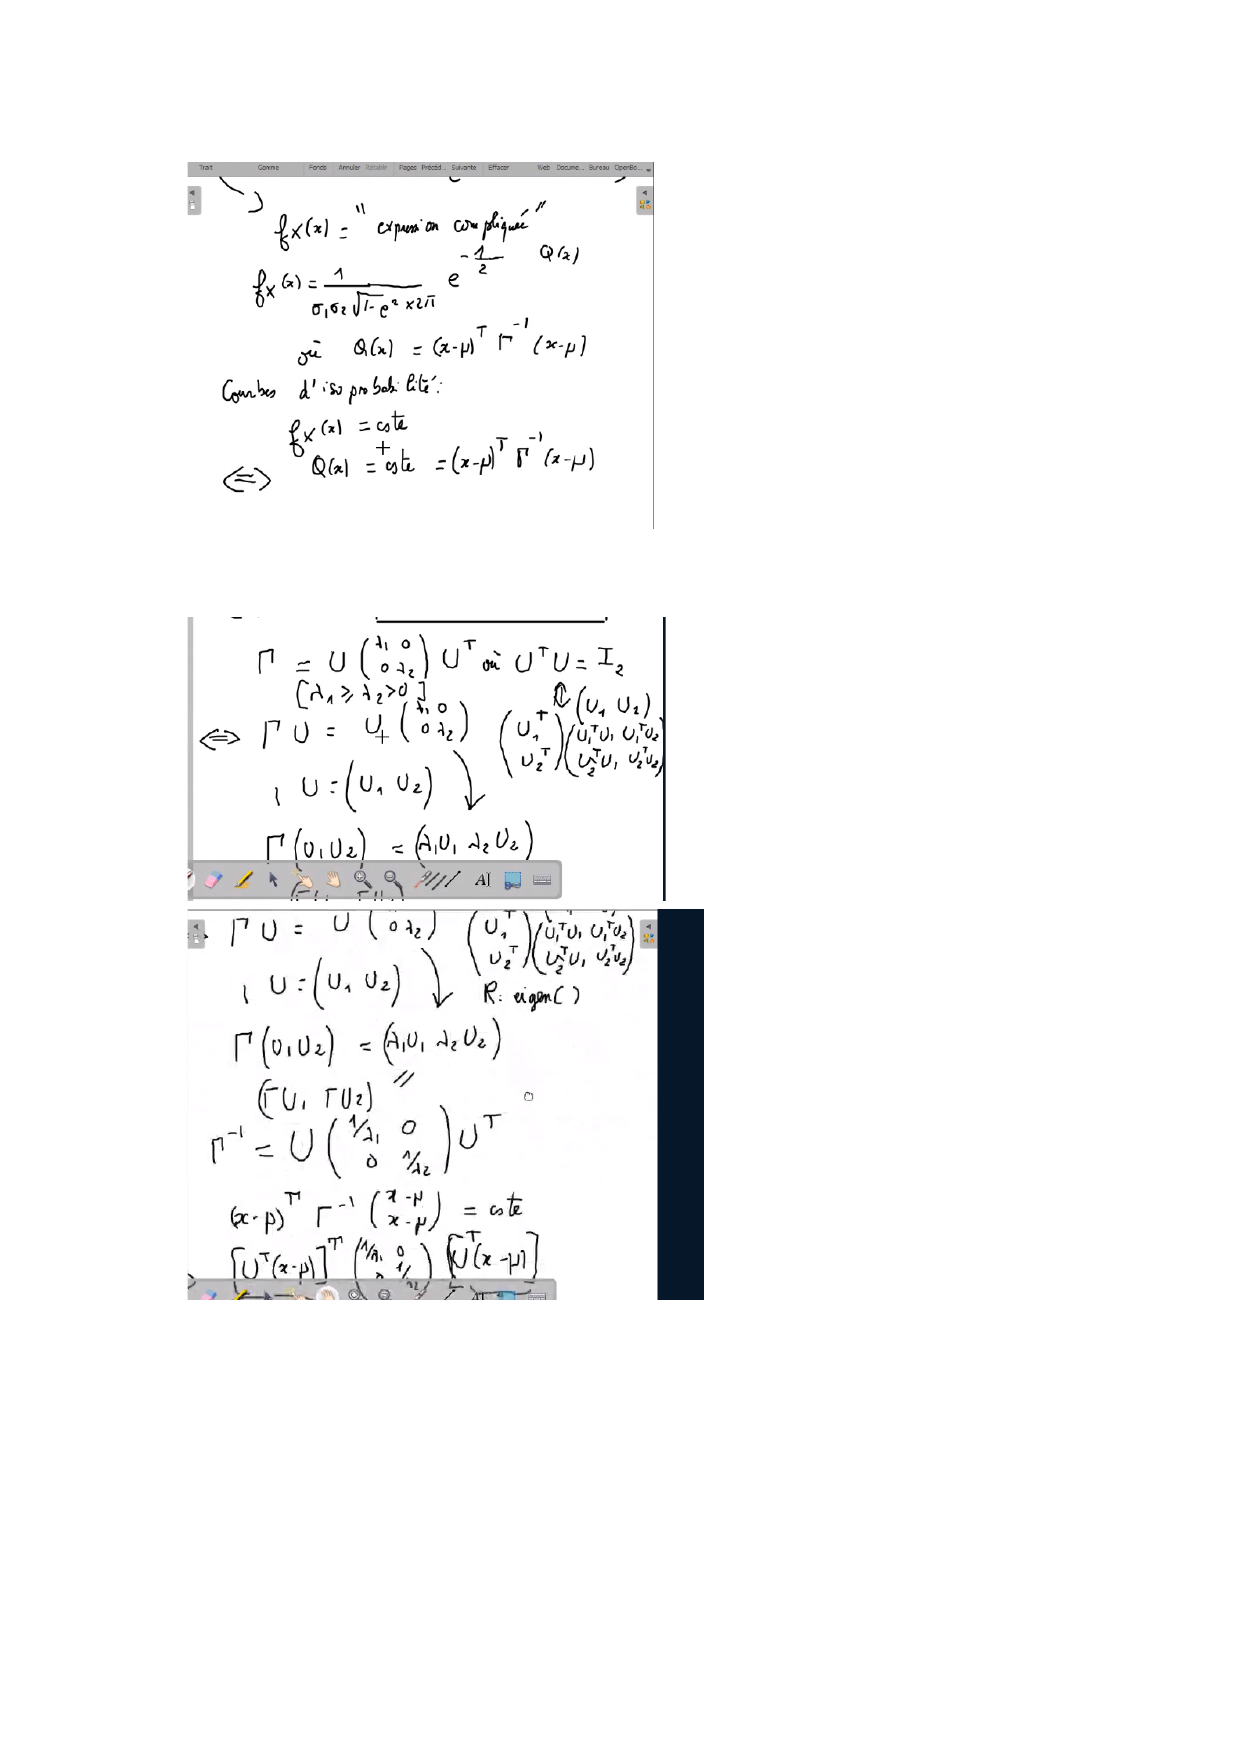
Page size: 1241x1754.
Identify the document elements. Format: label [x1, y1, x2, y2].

picture [187, 162, 654, 529]
picture [187, 909, 704, 1300]
picture [187, 617, 666, 901]
